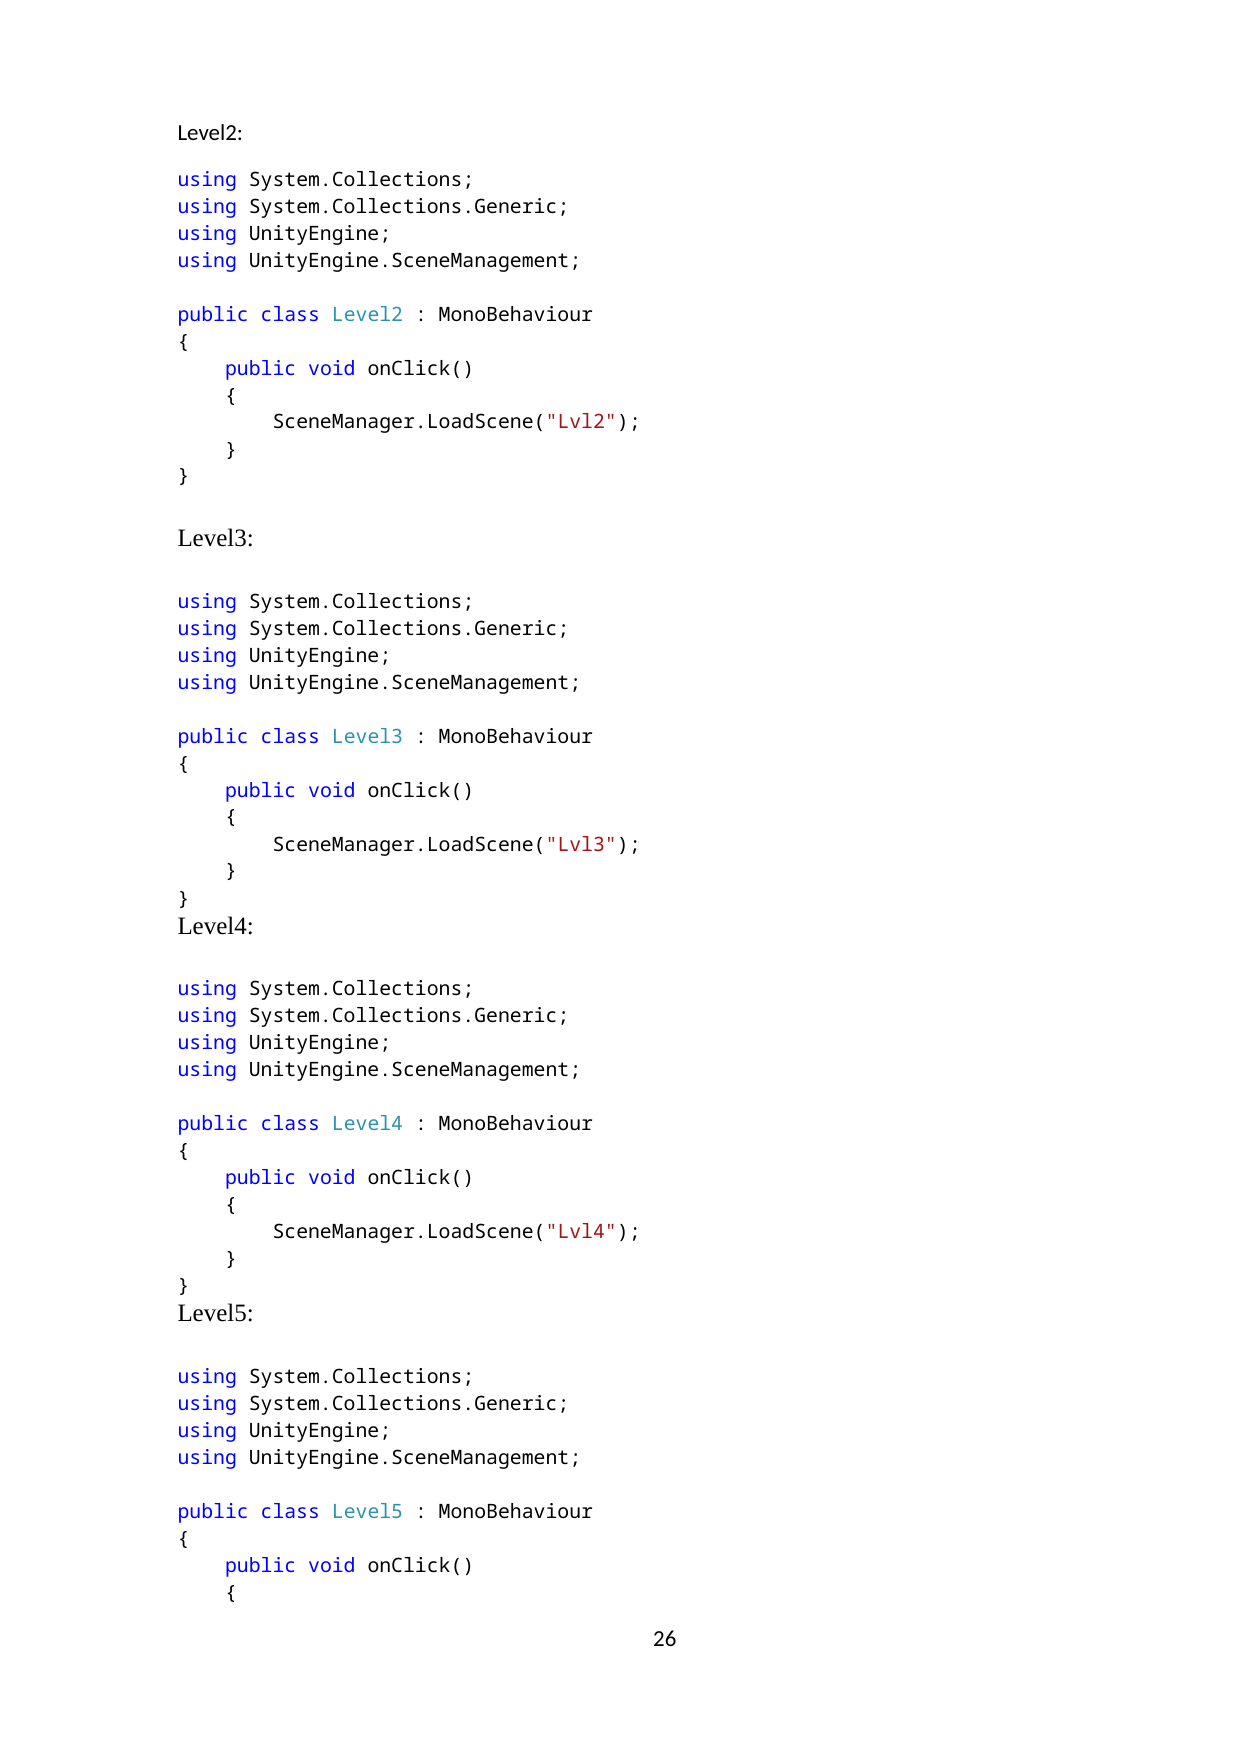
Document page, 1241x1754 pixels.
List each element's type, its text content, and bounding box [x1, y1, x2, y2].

text } [177, 1271, 1152, 1298]
text { [177, 749, 1152, 776]
text SceneManager.LoadScene("Lvl3"); [177, 830, 1152, 857]
text SceneManager.LoadScene("Lvl2"); [177, 408, 1152, 435]
text using System.Collections.Generic; [177, 192, 1152, 219]
text using UnityEngine.SceneManagement; [177, 1443, 1152, 1470]
text { [177, 1191, 1152, 1217]
text using UnityEngine; [177, 1416, 1152, 1443]
text } [177, 1244, 1152, 1271]
text SceneManager.LoadScene("Lvl4"); [177, 1217, 1152, 1244]
text using System.Collections.Generic; [177, 614, 1152, 641]
text public class Level4 : MonoBehaviour [177, 1109, 1152, 1137]
text Level4: [177, 911, 1152, 939]
text public class Level3 : MonoBehaviour [177, 722, 1152, 749]
text using System.Collections.Generic; [177, 1389, 1152, 1416]
text public class Level5 : MonoBehaviour [177, 1497, 1152, 1524]
text using UnityEngine; [177, 641, 1152, 668]
text } [177, 884, 1152, 911]
text } [177, 435, 1152, 462]
text Level2: [177, 118, 1152, 146]
text public class Level2 : MonoBehaviour [177, 300, 1152, 327]
text { [177, 1137, 1152, 1163]
text using System.Collections; [177, 1362, 1152, 1389]
text { [177, 381, 1152, 408]
text using System.Collections.Generic; [177, 1002, 1152, 1029]
text { [177, 1578, 1152, 1605]
text } [177, 857, 1152, 884]
text } [177, 462, 1152, 489]
text Level3: [177, 523, 1152, 552]
text { [177, 803, 1152, 830]
text public void onClick() [177, 776, 1152, 803]
text Level5: [177, 1298, 1152, 1327]
text { [177, 327, 1152, 354]
text public void onClick() [177, 1163, 1152, 1191]
text using UnityEngine.SceneManagement; [177, 668, 1152, 695]
text public void onClick() [177, 1551, 1152, 1578]
text using System.Collections; [177, 975, 1152, 1002]
text using UnityEngine.SceneManagement; [177, 1056, 1152, 1083]
text public void onClick() [177, 354, 1152, 381]
text using System.Collections; [177, 587, 1152, 614]
text using UnityEngine; [177, 219, 1152, 246]
text using UnityEngine.SceneManagement; [177, 246, 1152, 273]
text { [177, 1524, 1152, 1551]
text using UnityEngine; [177, 1029, 1152, 1056]
text using System.Collections; [177, 165, 1152, 192]
